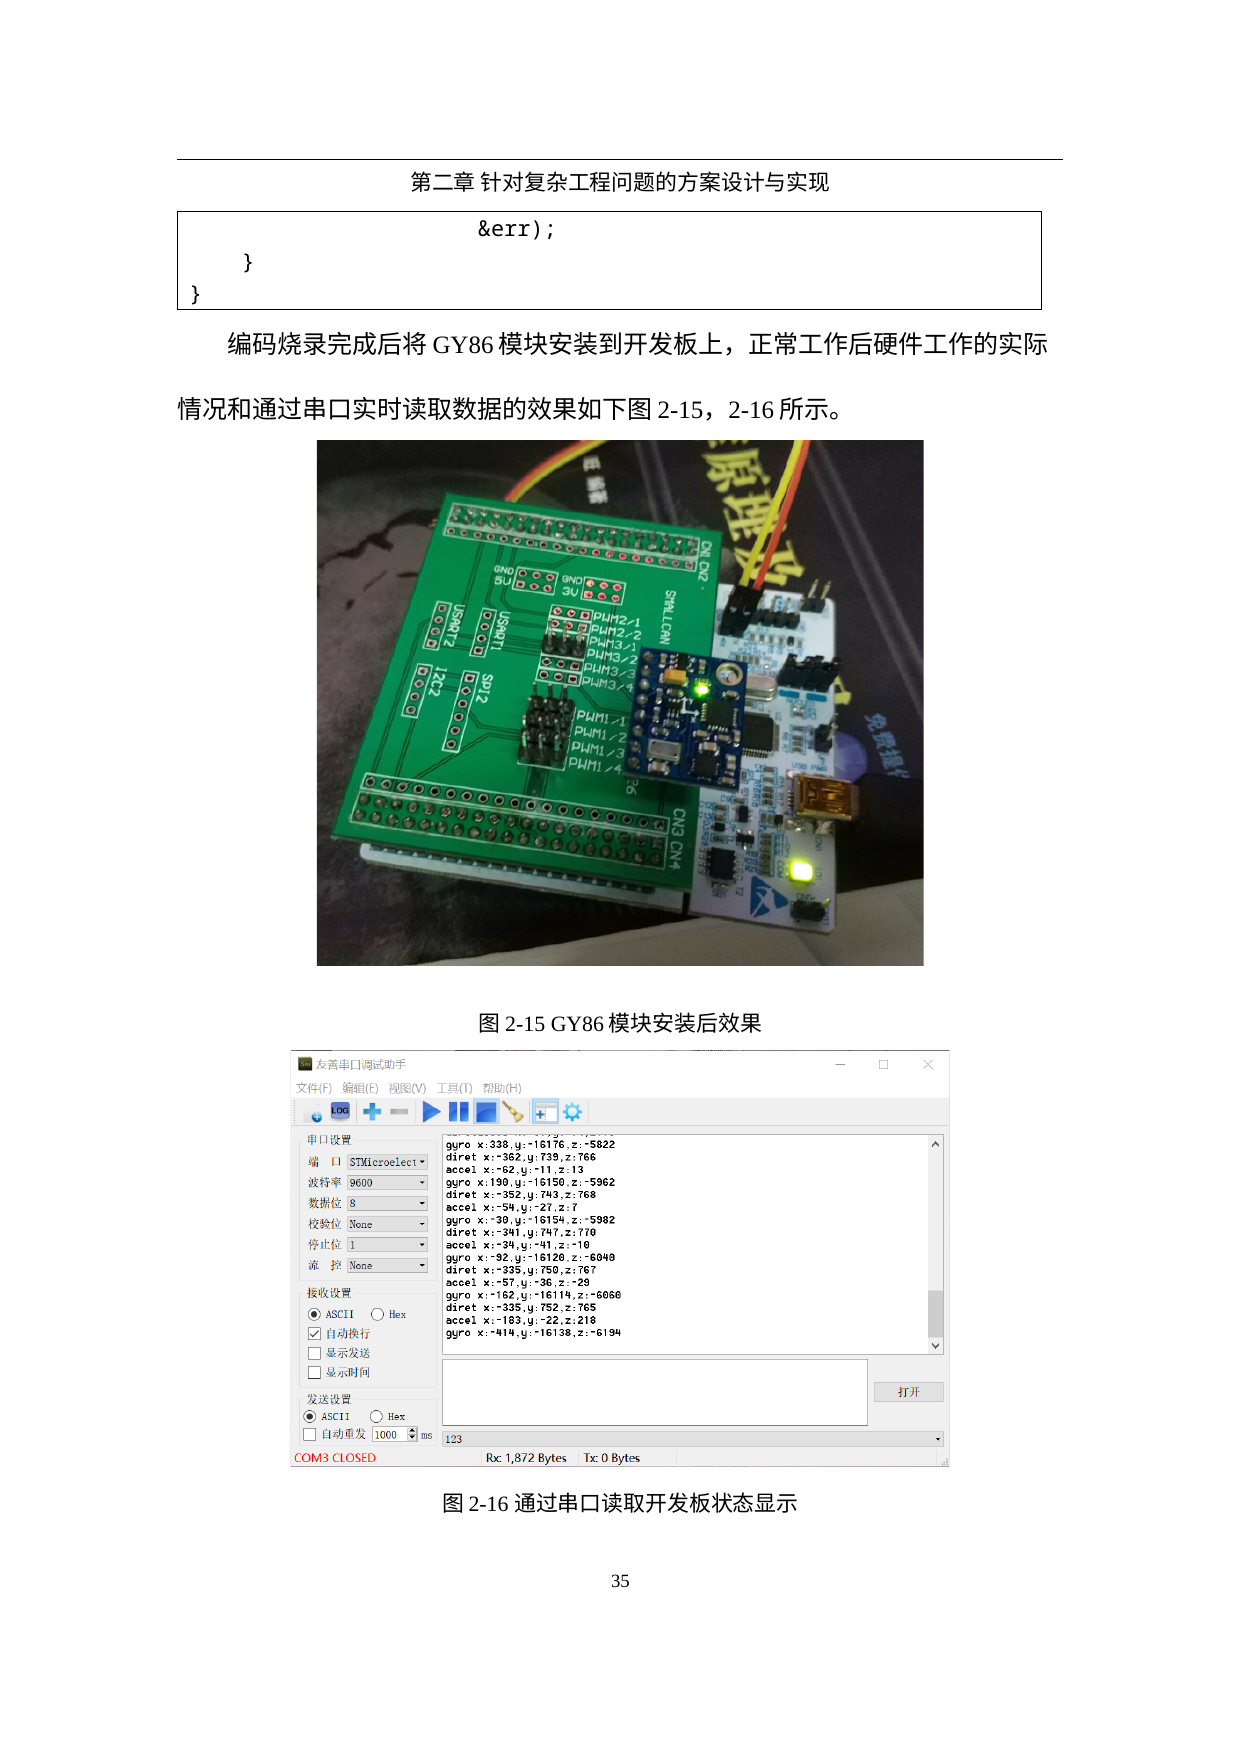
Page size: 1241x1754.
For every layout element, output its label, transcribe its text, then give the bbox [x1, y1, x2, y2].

picture [316, 440, 924, 966]
picture [290, 1050, 950, 1467]
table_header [178, 212, 1041, 309]
text 编码烧录完成后将GY86模块安装到开发板上，正常工作后硬件工作的实际情况和通过串口实时读取数据的效果如下图2-15，2-16所示。 [177, 310, 1063, 440]
text 图2-15 GY86模块安装后效果 [177, 1005, 1063, 1038]
text 图2-16 通过串口读取开发板状态显示 [177, 1485, 1063, 1518]
